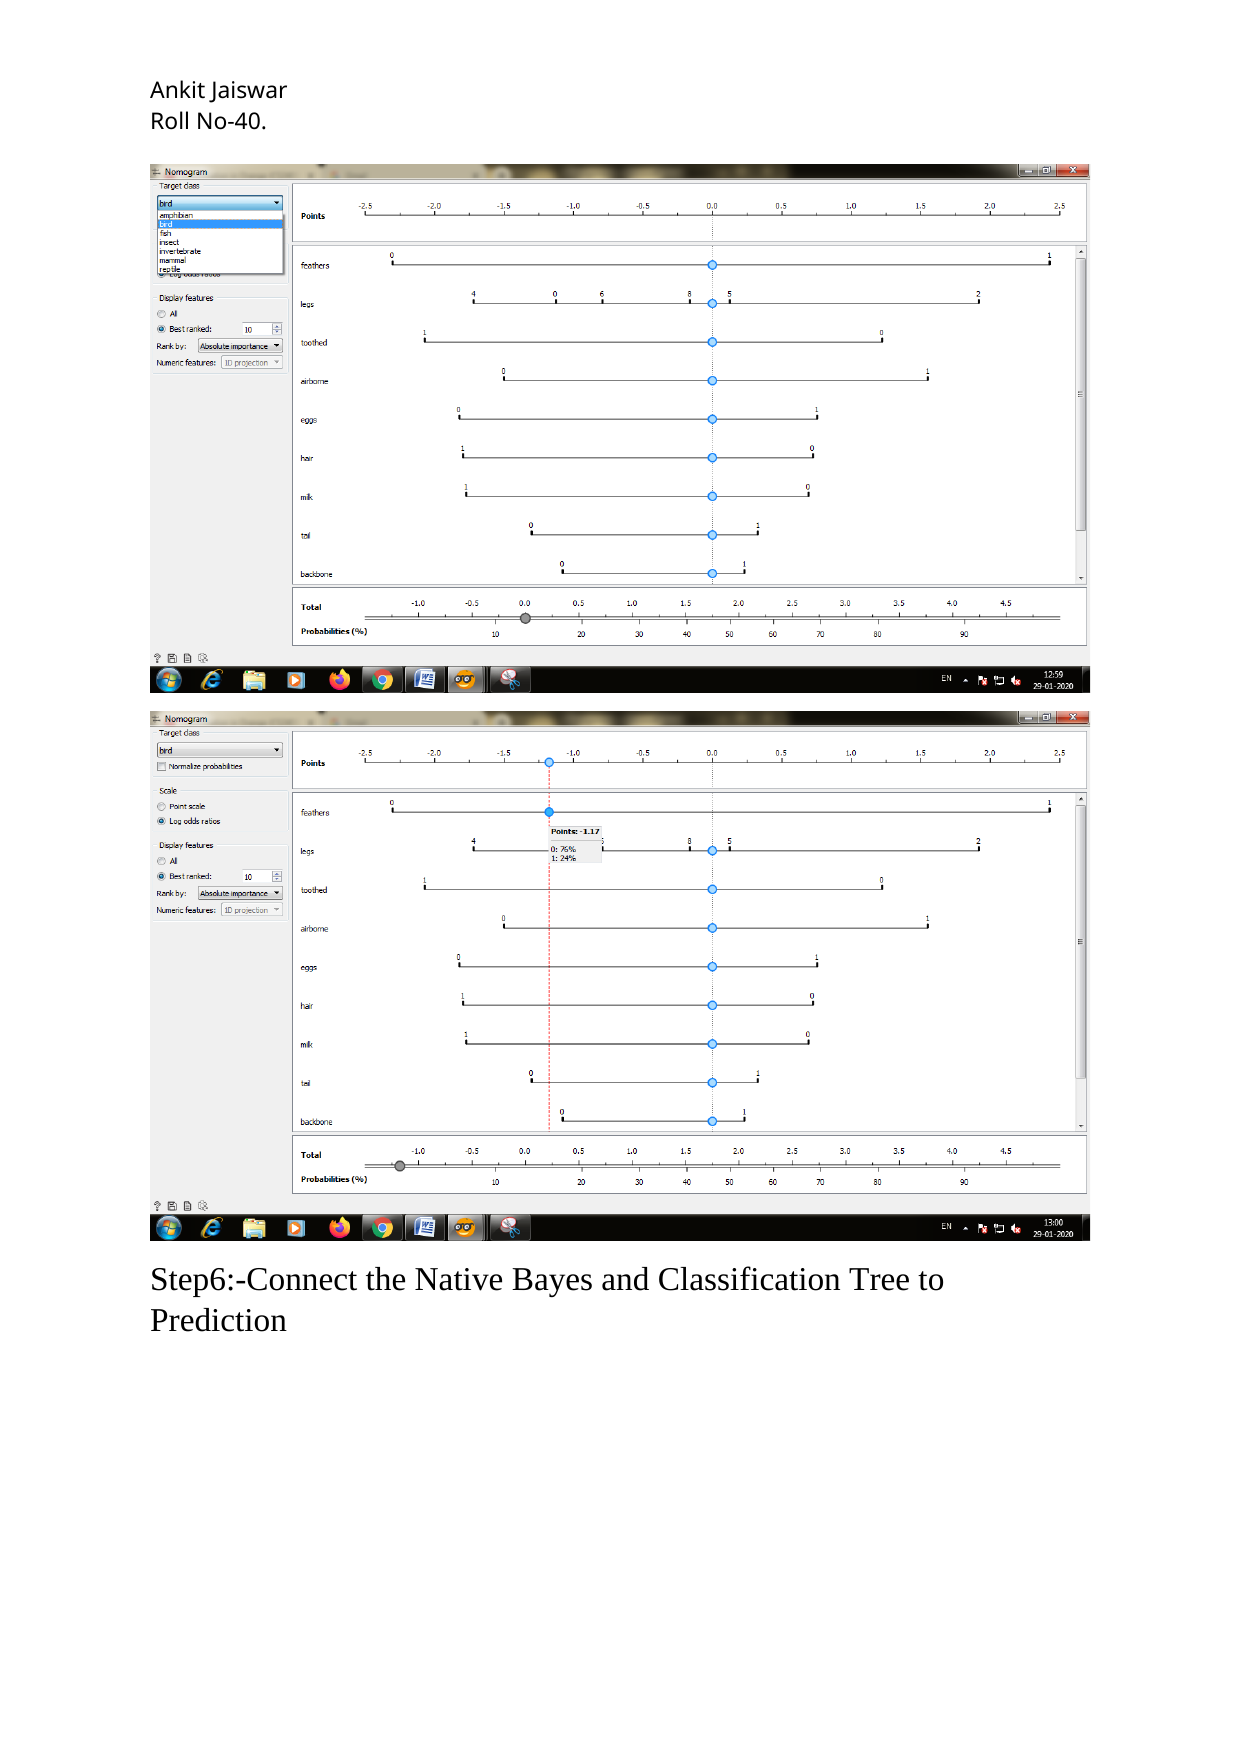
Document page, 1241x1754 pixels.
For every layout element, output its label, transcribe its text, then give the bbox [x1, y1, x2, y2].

text Step6:-Connect the Native Bayes and Classification Tree to Prediction [150, 1259, 1090, 1339]
picture [150, 164, 1091, 693]
picture [150, 711, 1091, 1241]
